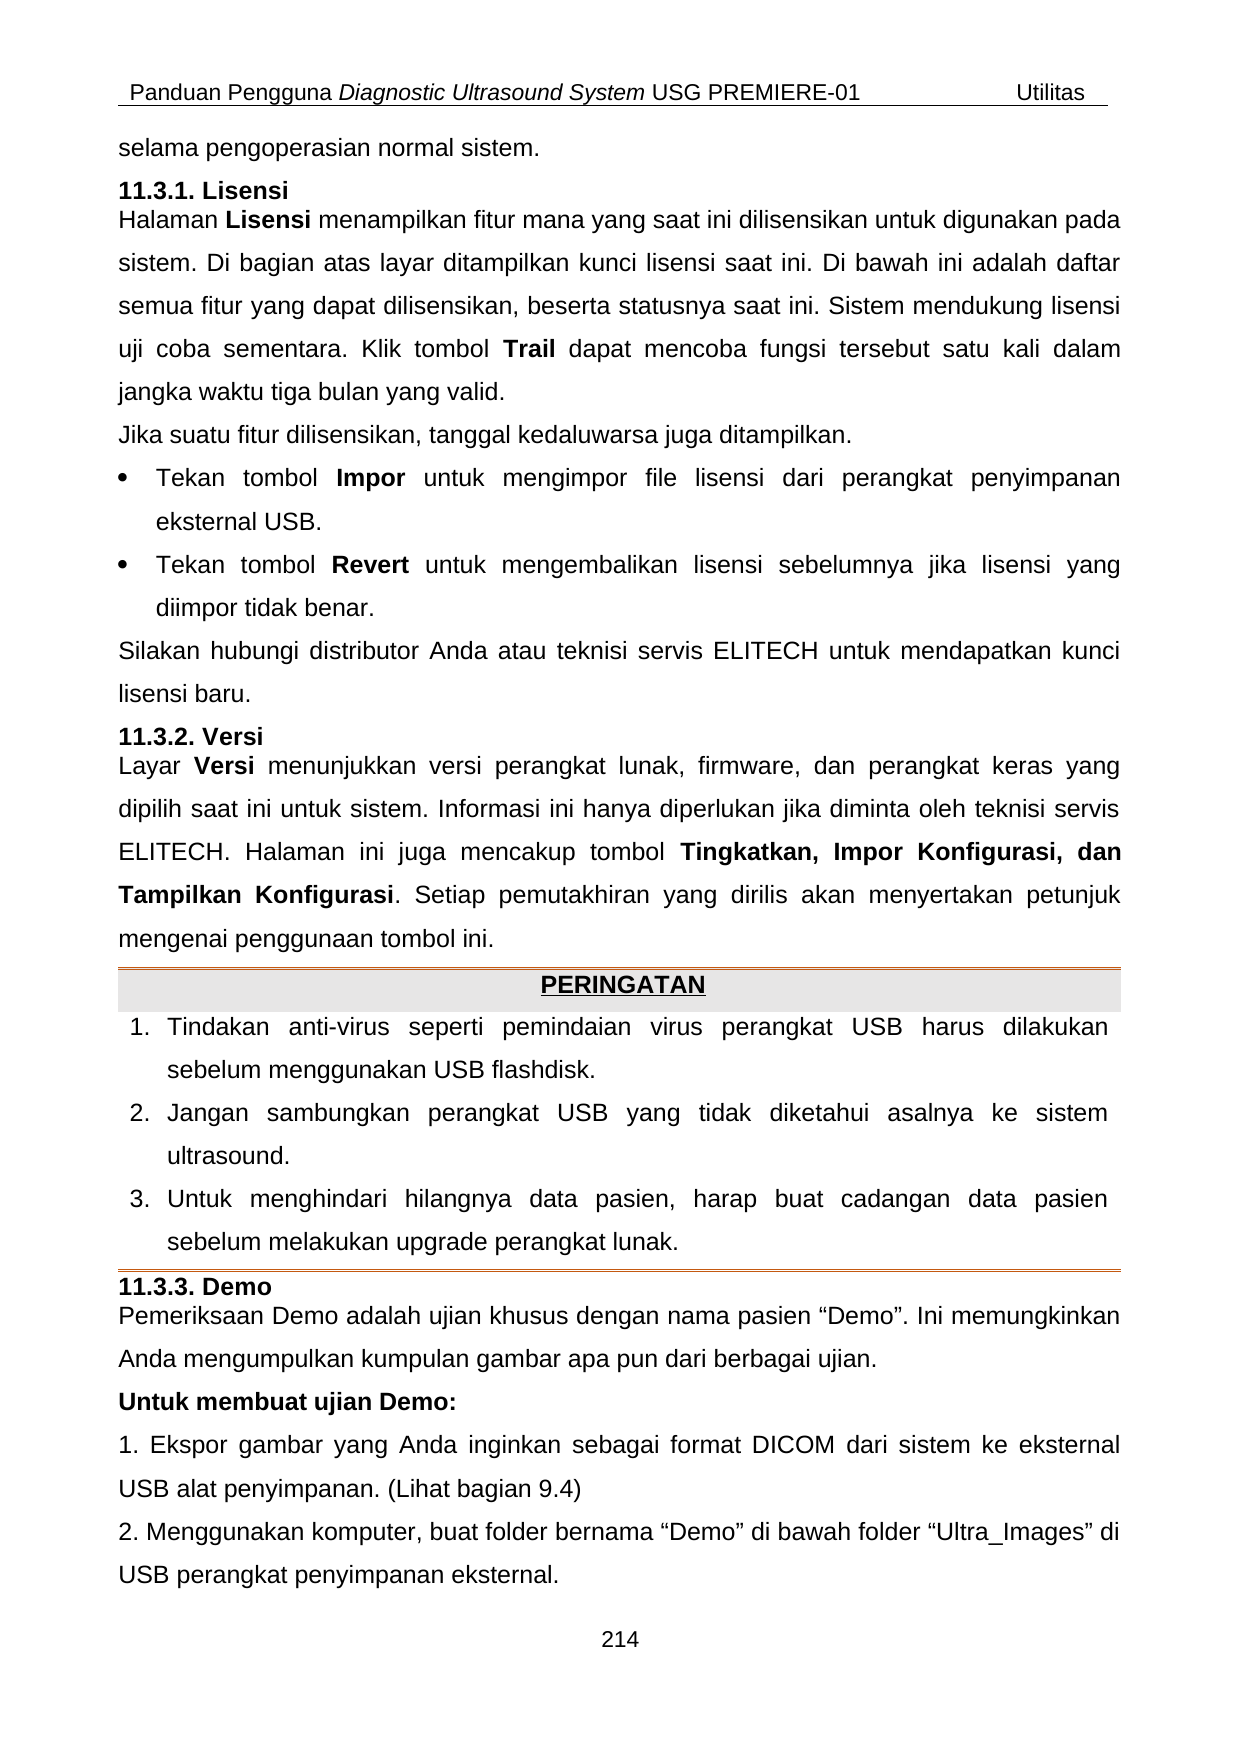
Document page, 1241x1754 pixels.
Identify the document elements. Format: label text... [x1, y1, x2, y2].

text Silakan hubungi distributor Anda atau teknisi servis ELITECH untuk mendapatkan kunci lisensi baru. [118, 636, 1122, 708]
list Tekan tombol Impor untuk mengimpor file lisensi dari perangkat penyimpanan eksternal USB. [118, 463, 1122, 535]
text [118, 133, 1122, 161]
text 2. Menggunakan komputer, buat folder bernama “Demo” di bawah folder “Ultra_Images” di USB perangkat penyimpanan eksternal. [118, 1517, 1122, 1588]
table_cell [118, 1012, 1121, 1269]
text 1. Ekspor gambar yang Anda inginkan sebagai format DICOM dari sistem ke eksternal USB alat penyimpanan. (Lihat bagian 9.4) [118, 1430, 1122, 1502]
subtitle 11.3.3. Demo [118, 1272, 1112, 1301]
text Layar Versi menunjukkan versi perangkat lunak, firmware, dan perangkat keras yang dipilih saat ini untuk sistem. Informasi ini hanya diperlukan jika diminta oleh teknisi servis ELITECH. Halaman ini juga mencakup tombol Tingkatkan, Impor Konfigurasi, dan Tampilkan Konfigurasi. Setiap pemutakhiran yang dirilis akan menyertakan petunjuk mengenai penggunaan tombol ini. [118, 751, 1122, 952]
text Jika suatu fitur dilisensikan, tanggal kedaluwarsa juga ditampilkan. [118, 420, 1122, 449]
list Tekan tombol Revert untuk mengembalikan lisensi sebelumnya jika lisensi yang diimpor tidak benar. [118, 550, 1122, 622]
text Pemeriksaan Demo adalah ujian khusus dengan nama pasien “Demo”. Ini memungkinkan Anda mengumpulkan kumpulan gambar apa pun dari berbagai ujian. [118, 1301, 1122, 1373]
subtitle 11.3.1. Lisensi [118, 176, 1112, 204]
text Untuk membuat ujian Demo: [118, 1387, 1122, 1416]
text Halaman Lisensi menampilkan fitur mana yang saat ini dilisensikan untuk digunakan pada sistem. Di bagian atas layar ditampilkan kunci lisensi saat ini. Di bawah ini adalah daftar semua fitur yang dapat dilisensikan, beserta statusnya saat ini. Sistem mendukung lisensi uji coba sementara. Klik tombol Trail dapat mencoba fungsi tersebut satu kali dalam jangka waktu tiga bulan yang valid. [118, 204, 1122, 406]
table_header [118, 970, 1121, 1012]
subtitle 11.3.2. Versi [118, 722, 1112, 751]
